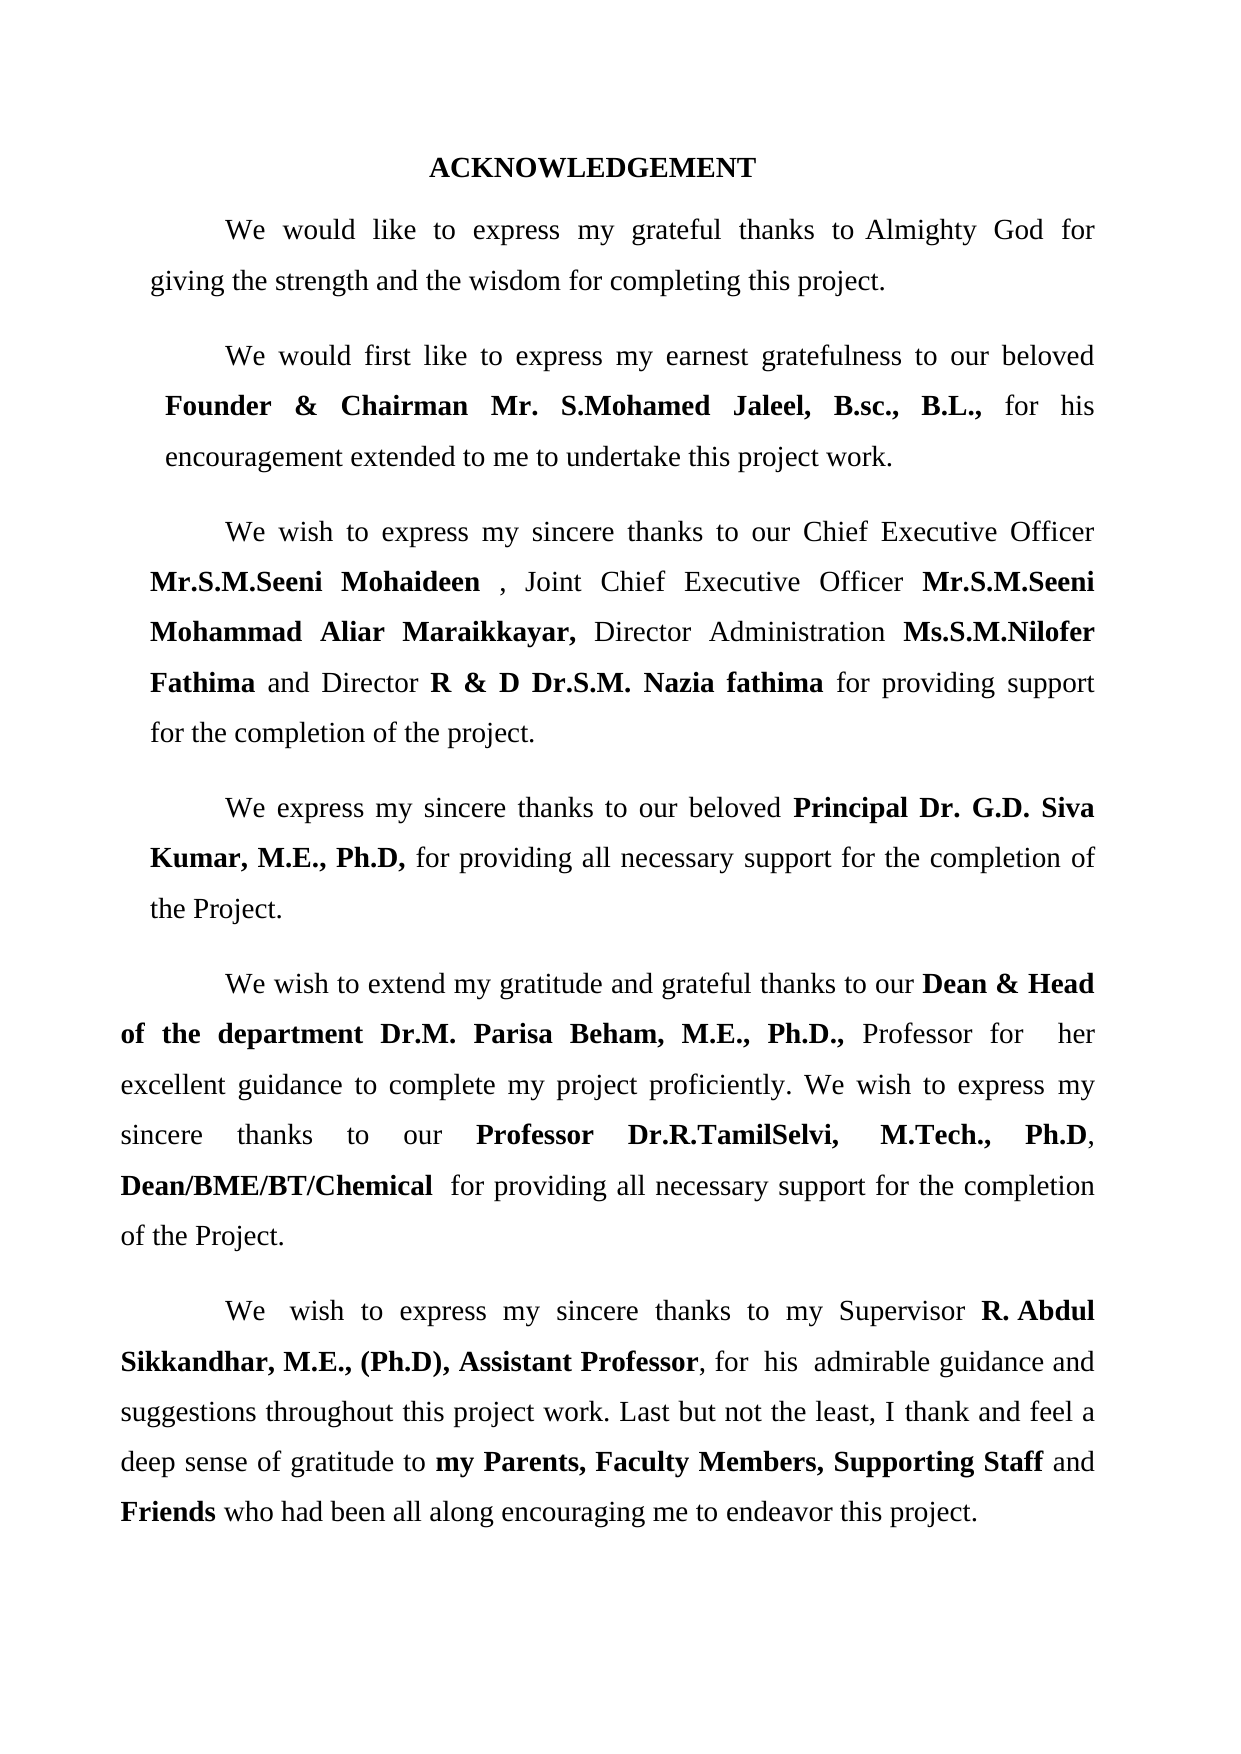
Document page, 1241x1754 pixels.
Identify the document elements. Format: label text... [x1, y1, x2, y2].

text We express my sincere thanks to our beloved Principal Dr. G.D. Siva Kumar, M.E., Ph.D, for providing all necessary support for the completion of the Project. [150, 790, 1095, 924]
text We wish to extend my gratitude and grateful thanks to our Dean & Head of the department Dr.M. Parisa Beham, M.E., Ph.D., Professor for her excellent guidance to complete my project proficiently. We wish to express my sincere thanks to our Professor Dr.R.TamilSelvi, M.Tech., Ph.D, Dean/BME/BT/Chemical for providing all necessary support for the completion of the Project. [120, 966, 1095, 1251]
text We would like to express my grateful thanks to Almighty God for giving the strength and the wisdom for completing this project. [150, 212, 1095, 296]
subtitle ACKNOWLEDGEMENT [150, 150, 918, 183]
text We wish to express my sincere thanks to our Chief Executive Officer Mr.S.M.Seeni Mohaideen , Joint Chief Executive Officer Mr.S.M.Seeni Mohammad Aliar Maraikkayar, Director Administration Ms.S.M.Nilofer Fathima and Director R & D Dr.S.M. Nazia fathima for providing support for the completion of the project. [150, 514, 1095, 749]
text We would first like to express my earnest gratefulness to our beloved Founder & Chairman Mr. S.Mohamed Jaleel, B.sc., B.L., for his encouragement extended to me to undertake this project work. [165, 338, 1095, 472]
text We wish to express my sincere thanks to my Supervisor R. Abdul Sikkandhar, M.E., (Ph.D), Assistant Professor, for his admirable guidance and suggestions throughout this project work. Last but not the least, I thank and feel a deep sense of gratitude to my Parents, Faculty Members, Supporting Staff and Friends who had been all along encouraging me to endeavor this project. [120, 1293, 1095, 1528]
